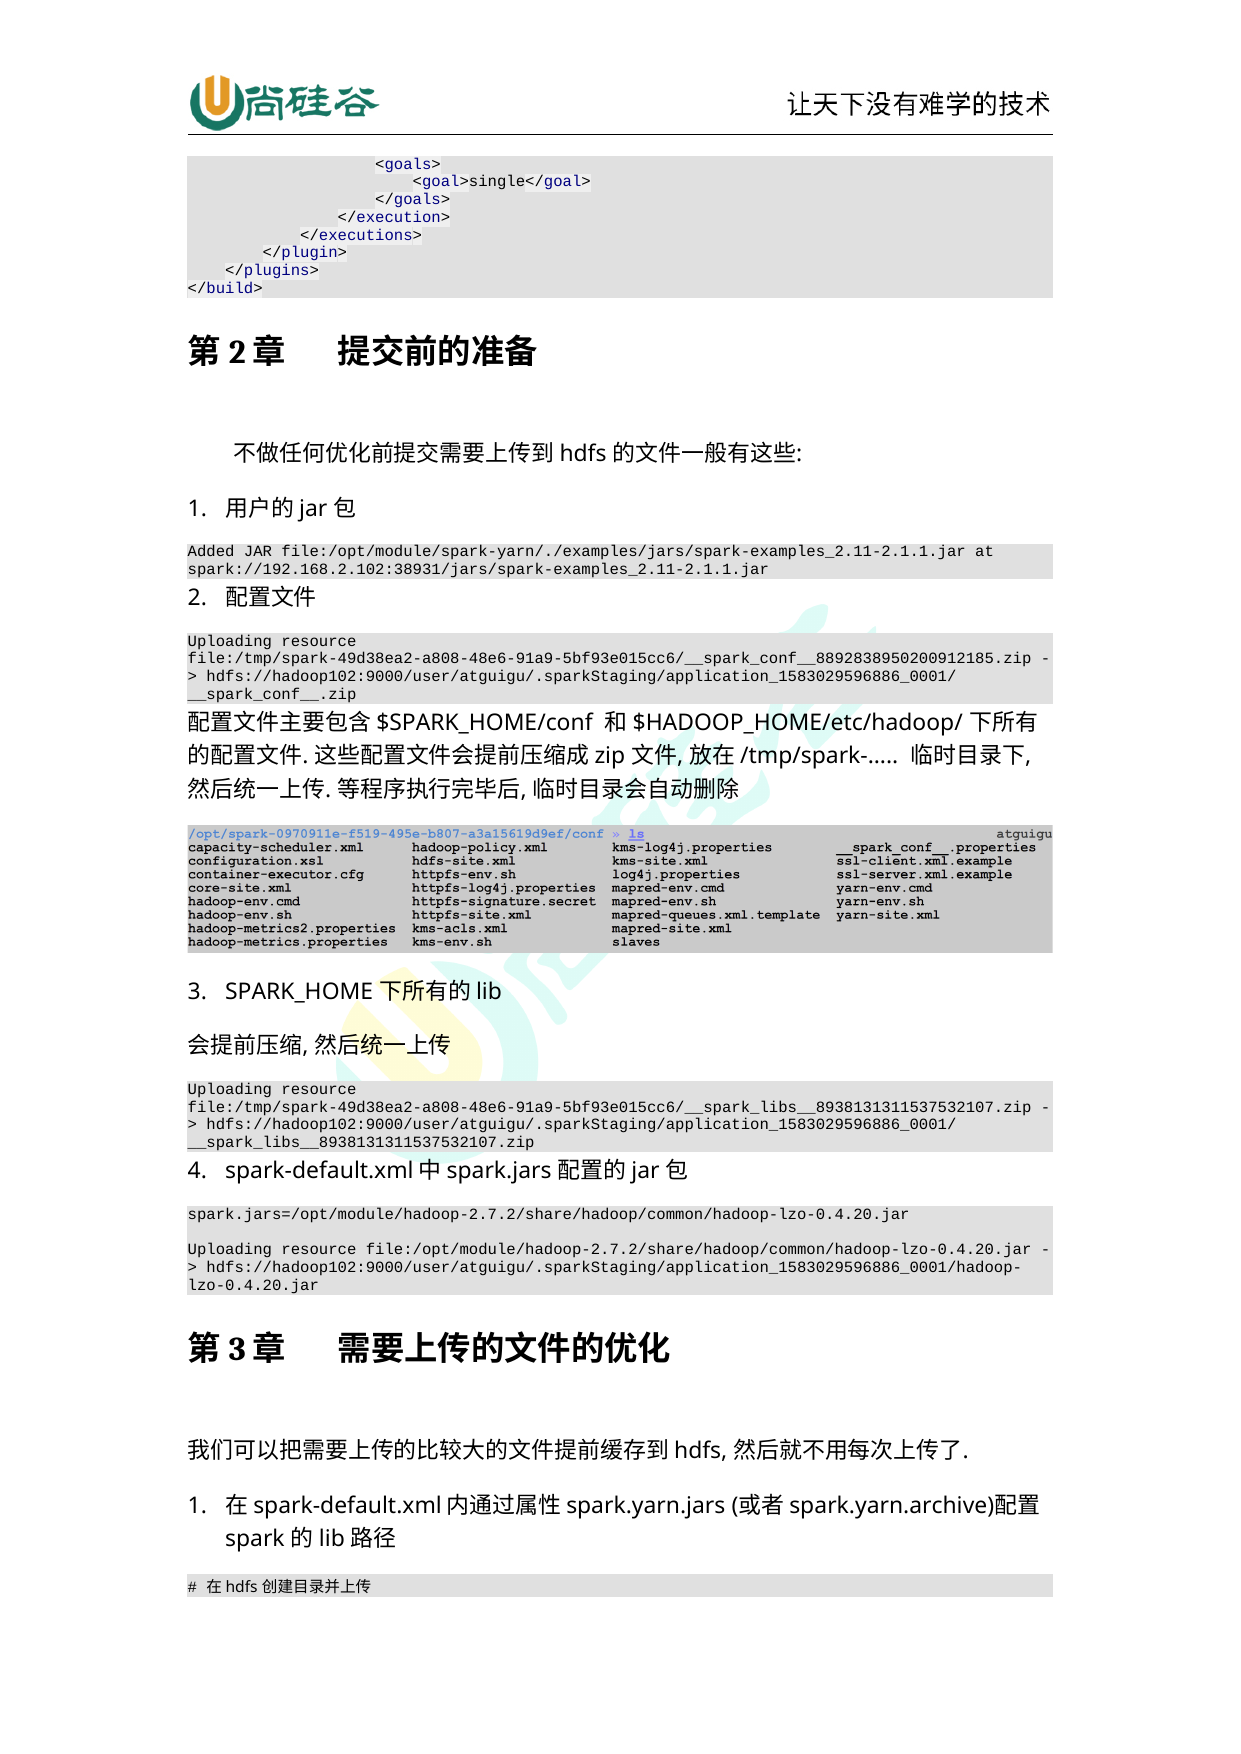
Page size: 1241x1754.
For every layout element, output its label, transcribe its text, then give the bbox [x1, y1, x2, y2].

subtitle 第 3 章 需要上传的文件的优化 [187, 1322, 1053, 1370]
subtitle 第 2 章 提交前的准备 [187, 325, 1053, 373]
list spark-default.xml中 spark.jars 配置的 jar 包 [187, 1152, 1053, 1186]
text 会提前压缩, 然后统一上传 [187, 1027, 1053, 1061]
text 不做任何优化前提交需要上传到 hdfs 的文件一般有这些: [187, 435, 1053, 469]
list SPARK_HOME 下所有的 lib [187, 973, 1053, 1006]
text Added JAR file:/opt/module/spark-yarn/./examples/jars/spark-examples_2.11-2.1.1.jar at spark://192.168.2.102:38931/jars/spark-examples_2.11-2.1.1.jar [187, 544, 1053, 579]
picture [187, 825, 1053, 953]
text spark.jars=/opt/module/hadoop-2.7.2/share/hadoop/common/hadoop-lzo-0.4.20.jar [187, 1206, 1053, 1224]
text Uploading resource file:/opt/module/hadoop-2.7.2/share/hadoop/common/hadoop-lzo-0.4.20.jar -> hdfs://hadoop102:9000/user/atguigu/.sparkStaging/application_1583029596886_0001/hadoop-lzo-0.4.20.jar [187, 1242, 1053, 1295]
text 配置文件主要包含 $SPARK_HOME/conf 和 $HADOOP_HOME/etc/hadoop/ 下所有的配置文件. 这些配置文件会提前压缩成 zip 文件, 放在 /tmp/spark-….. 临时目录下, 然后统一上传. 等程序执行完毕后, 临时目录会自动删除 [187, 704, 1053, 804]
text # 在 hdfs 创建目录并上传 [187, 1574, 1053, 1597]
text 我们可以把需要上传的比较大的文件提前缓存到 hdfs, 然后就不用每次上传了. [187, 1432, 1053, 1466]
list 用户的 jar 包 [187, 489, 1053, 523]
list 配置文件 [187, 579, 1053, 612]
text Uploading resource file:/tmp/spark-49d38ea2-a808-48e6-91a9-5bf93e015cc6/__spark_conf__8892838950200912185.zip -> hdfs://hadoop102:9000/user/atguigu/.sparkStaging/application_1583029596886_0001/__spark_conf__.zip [187, 633, 1053, 704]
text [187, 156, 1053, 298]
picture [187, 73, 1053, 132]
text Uploading resource file:/tmp/spark-49d38ea2-a808-48e6-91a9-5bf93e015cc6/__spark_libs__8938131311537532107.zip -> hdfs://hadoop102:9000/user/atguigu/.sparkStaging/application_1583029596886_0001/__spark_libs__8938131311537532107.zip [187, 1081, 1053, 1152]
list 在 spark-default.xml内通过属性 spark.yarn.jars (或者 spark.yarn.archive)配置 spark 的 lib 路径 [187, 1487, 1053, 1553]
